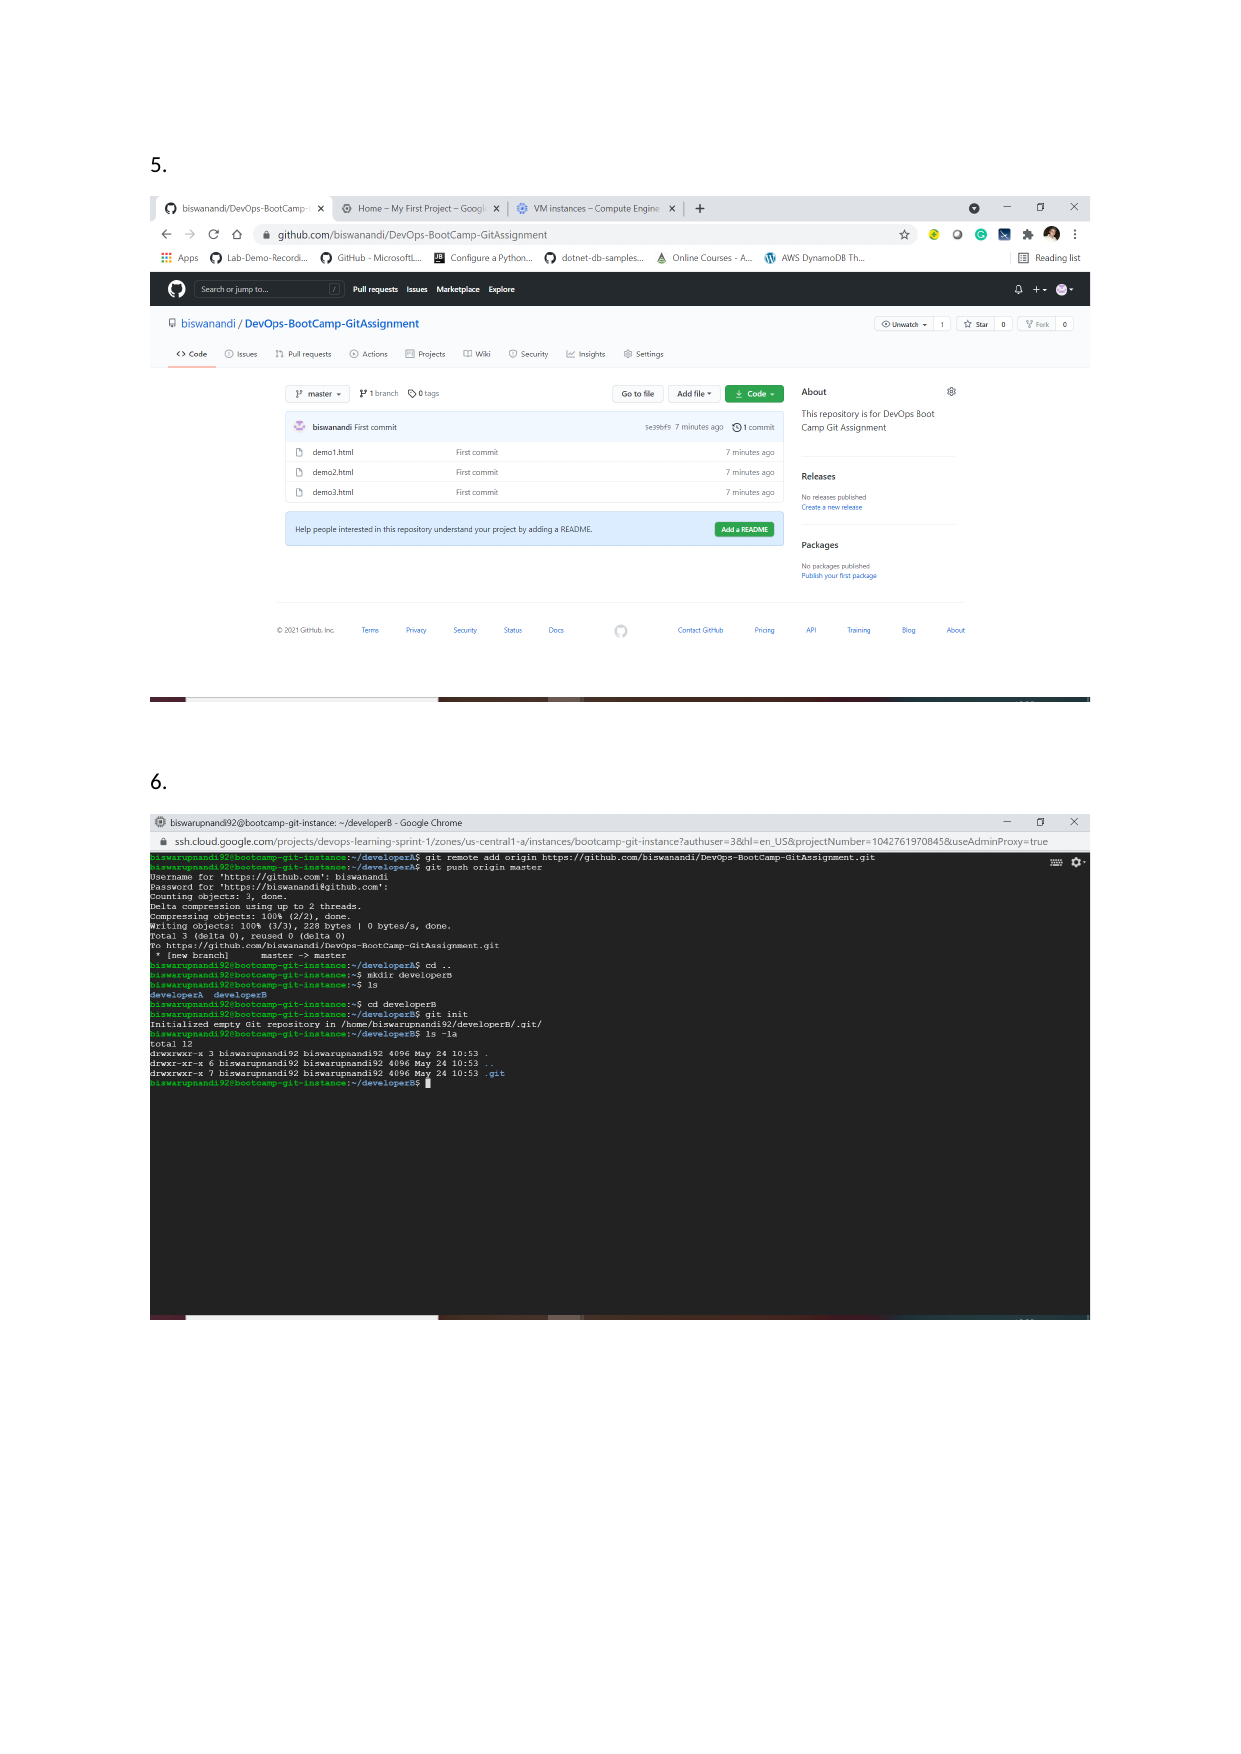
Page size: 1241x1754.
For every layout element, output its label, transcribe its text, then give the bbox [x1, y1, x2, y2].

text 6. [150, 767, 1090, 796]
picture [150, 196, 1091, 702]
picture [150, 814, 1091, 1320]
text 5. [150, 150, 1090, 178]
